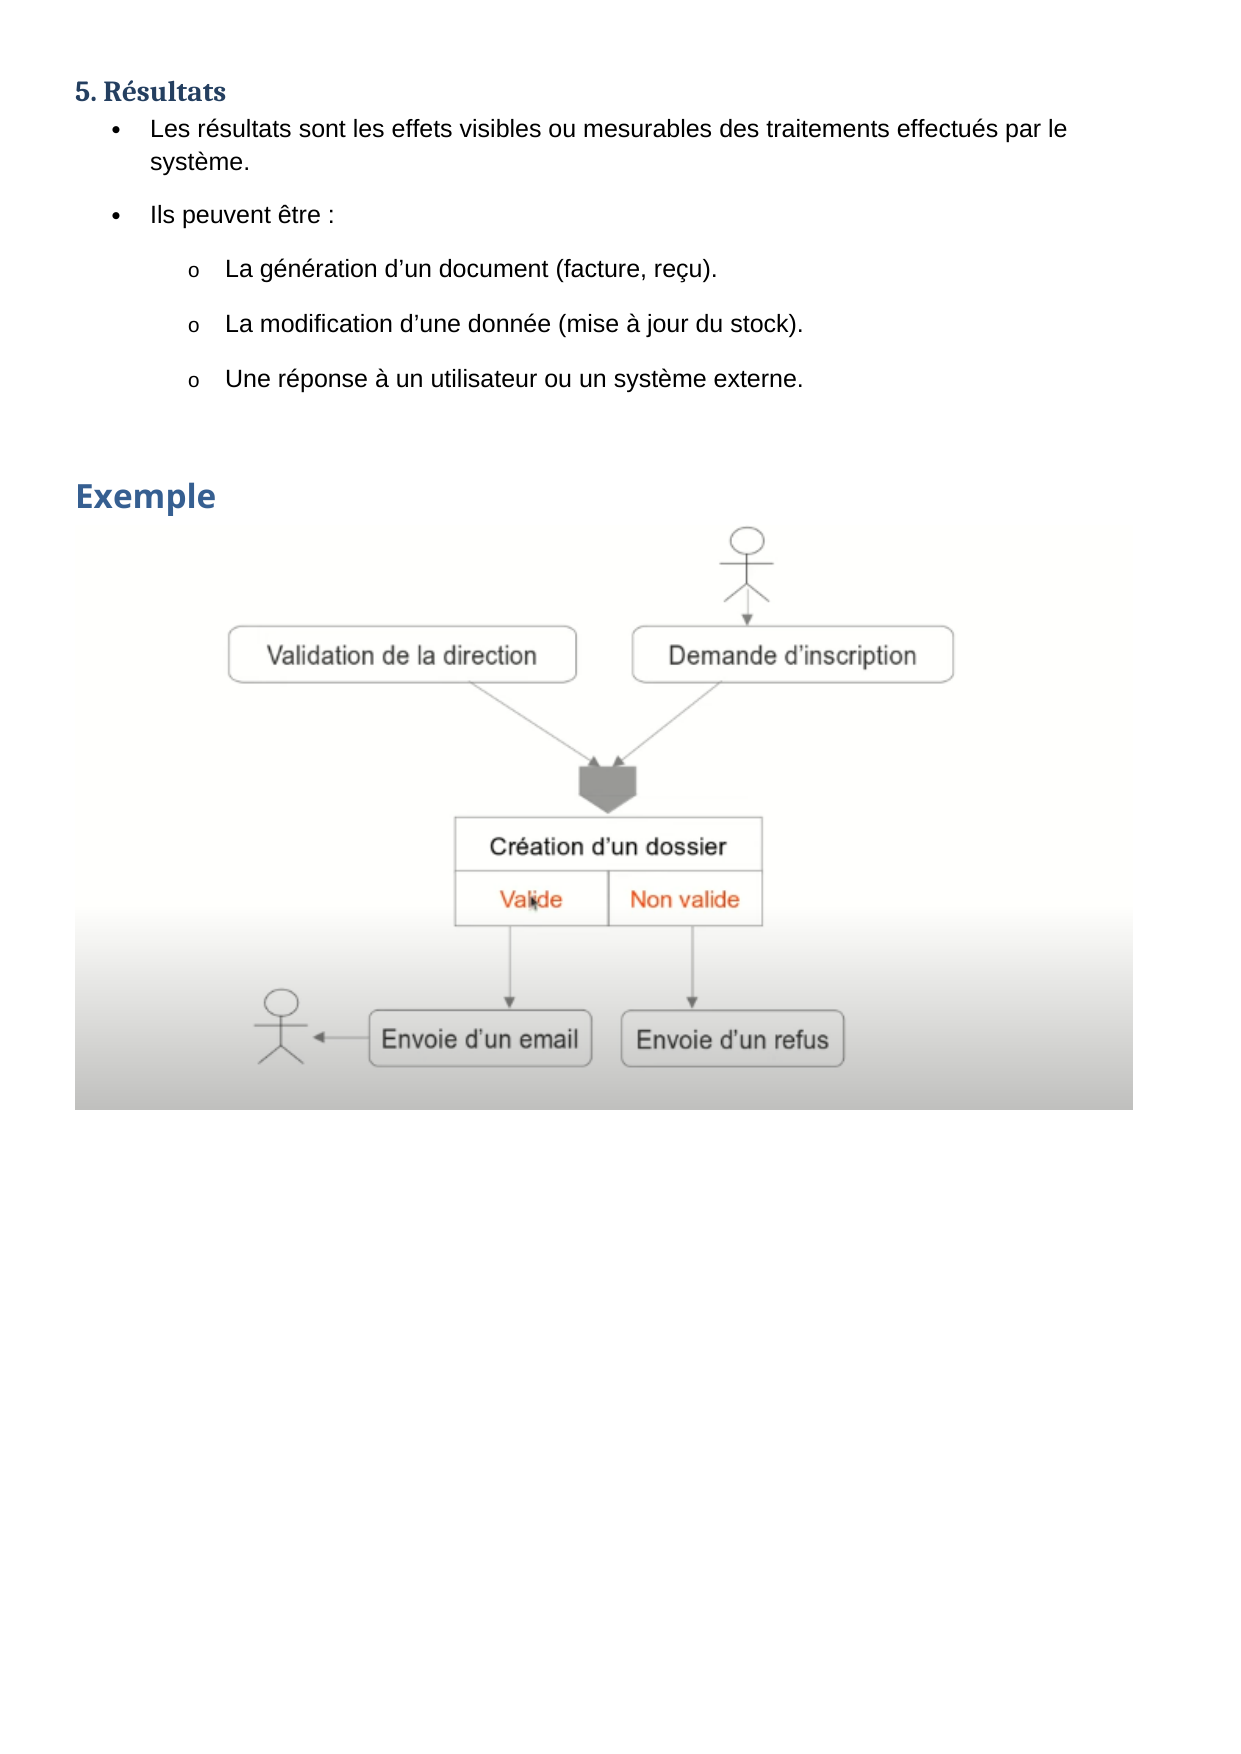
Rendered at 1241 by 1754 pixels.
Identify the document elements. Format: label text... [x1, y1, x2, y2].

list La modification d’une donnée (mise à jour du stock). [187, 309, 1165, 339]
picture [75, 525, 1133, 1110]
subtitle 5. Résultats [75, 75, 1165, 108]
list Les résultats sont les effets visibles ou mesurables des traitements effectués par le système. [112, 113, 1165, 175]
list Ils peuvent être : [112, 200, 1165, 229]
subtitle Exemple [75, 473, 1165, 518]
list La génération d’un document (facture, reçu). [187, 254, 1165, 284]
list Une réponse à un utilisateur ou un système externe. [187, 364, 1165, 394]
